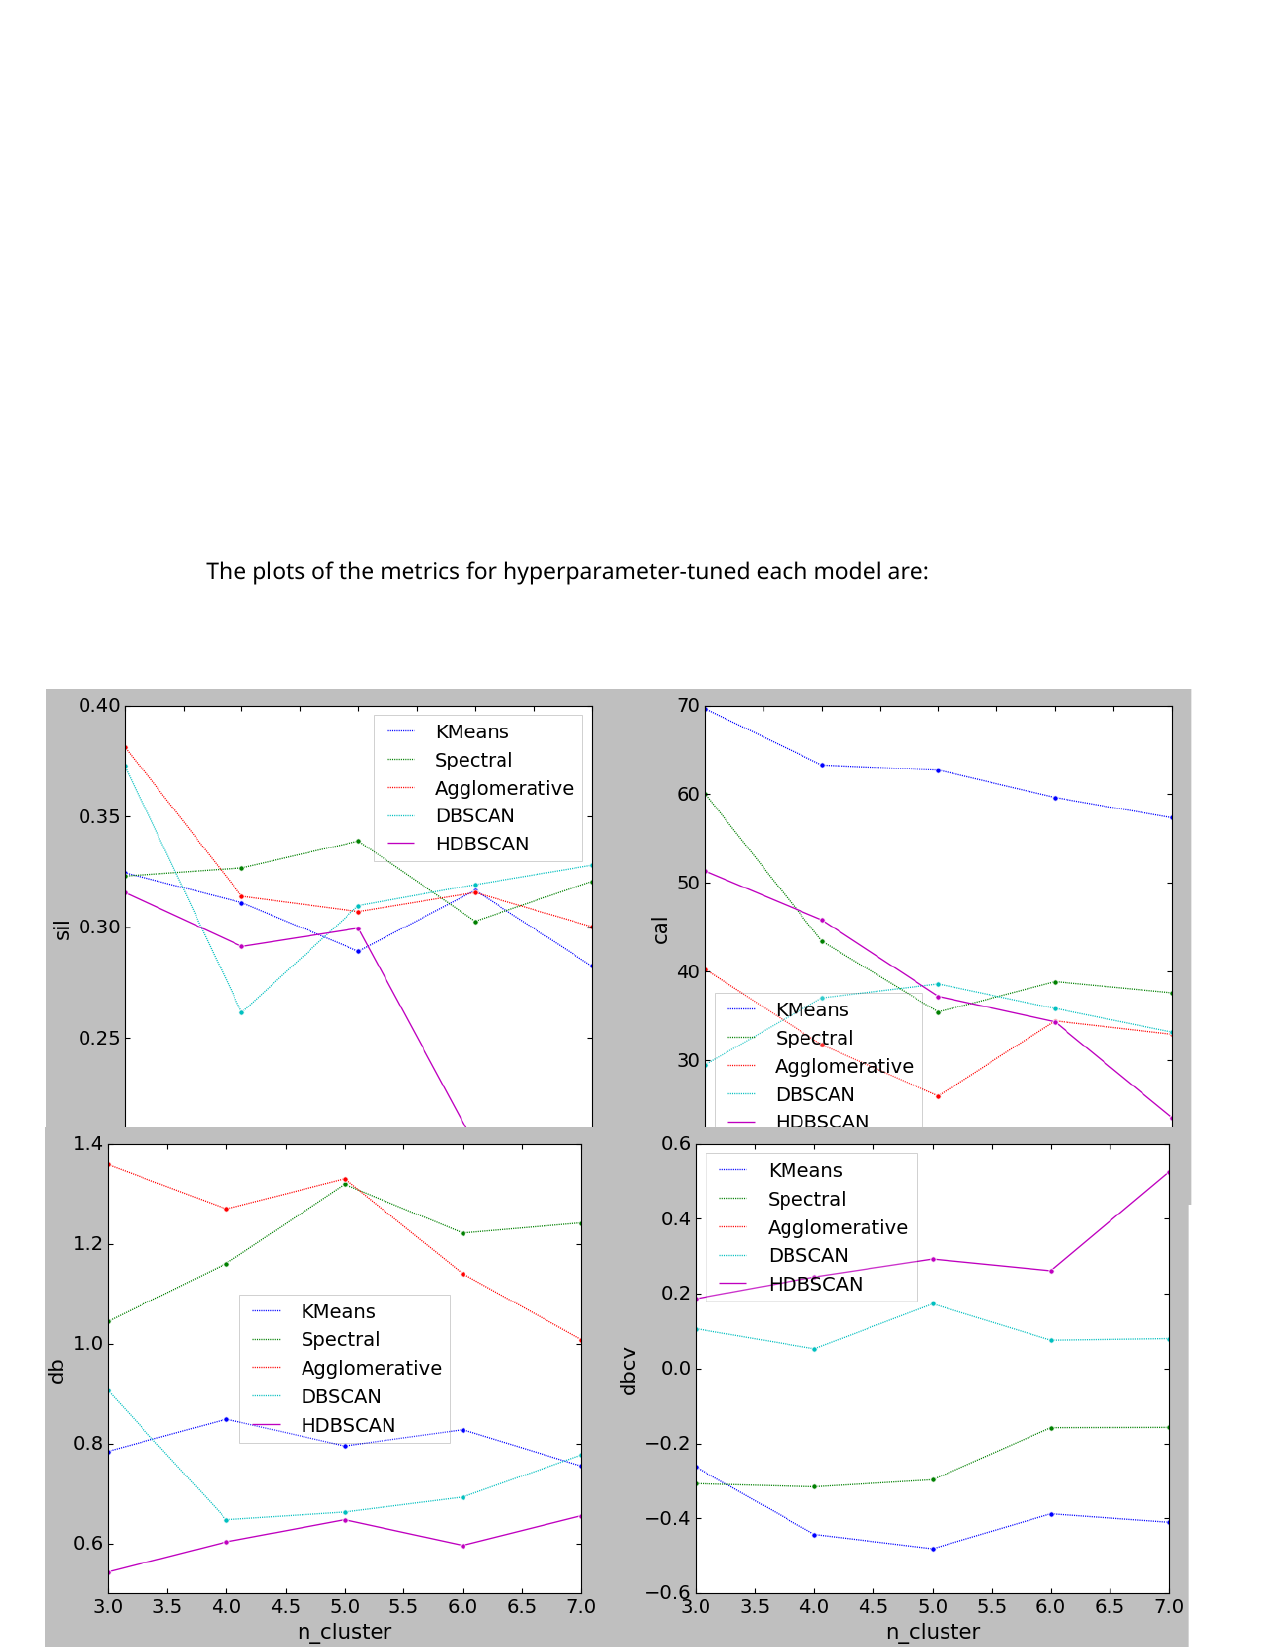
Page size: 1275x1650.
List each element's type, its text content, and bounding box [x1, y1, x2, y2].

list The plots of the metrics for hyperparameter-tuned each model are: [206, 555, 1125, 586]
picture [44, 689, 1192, 1650]
